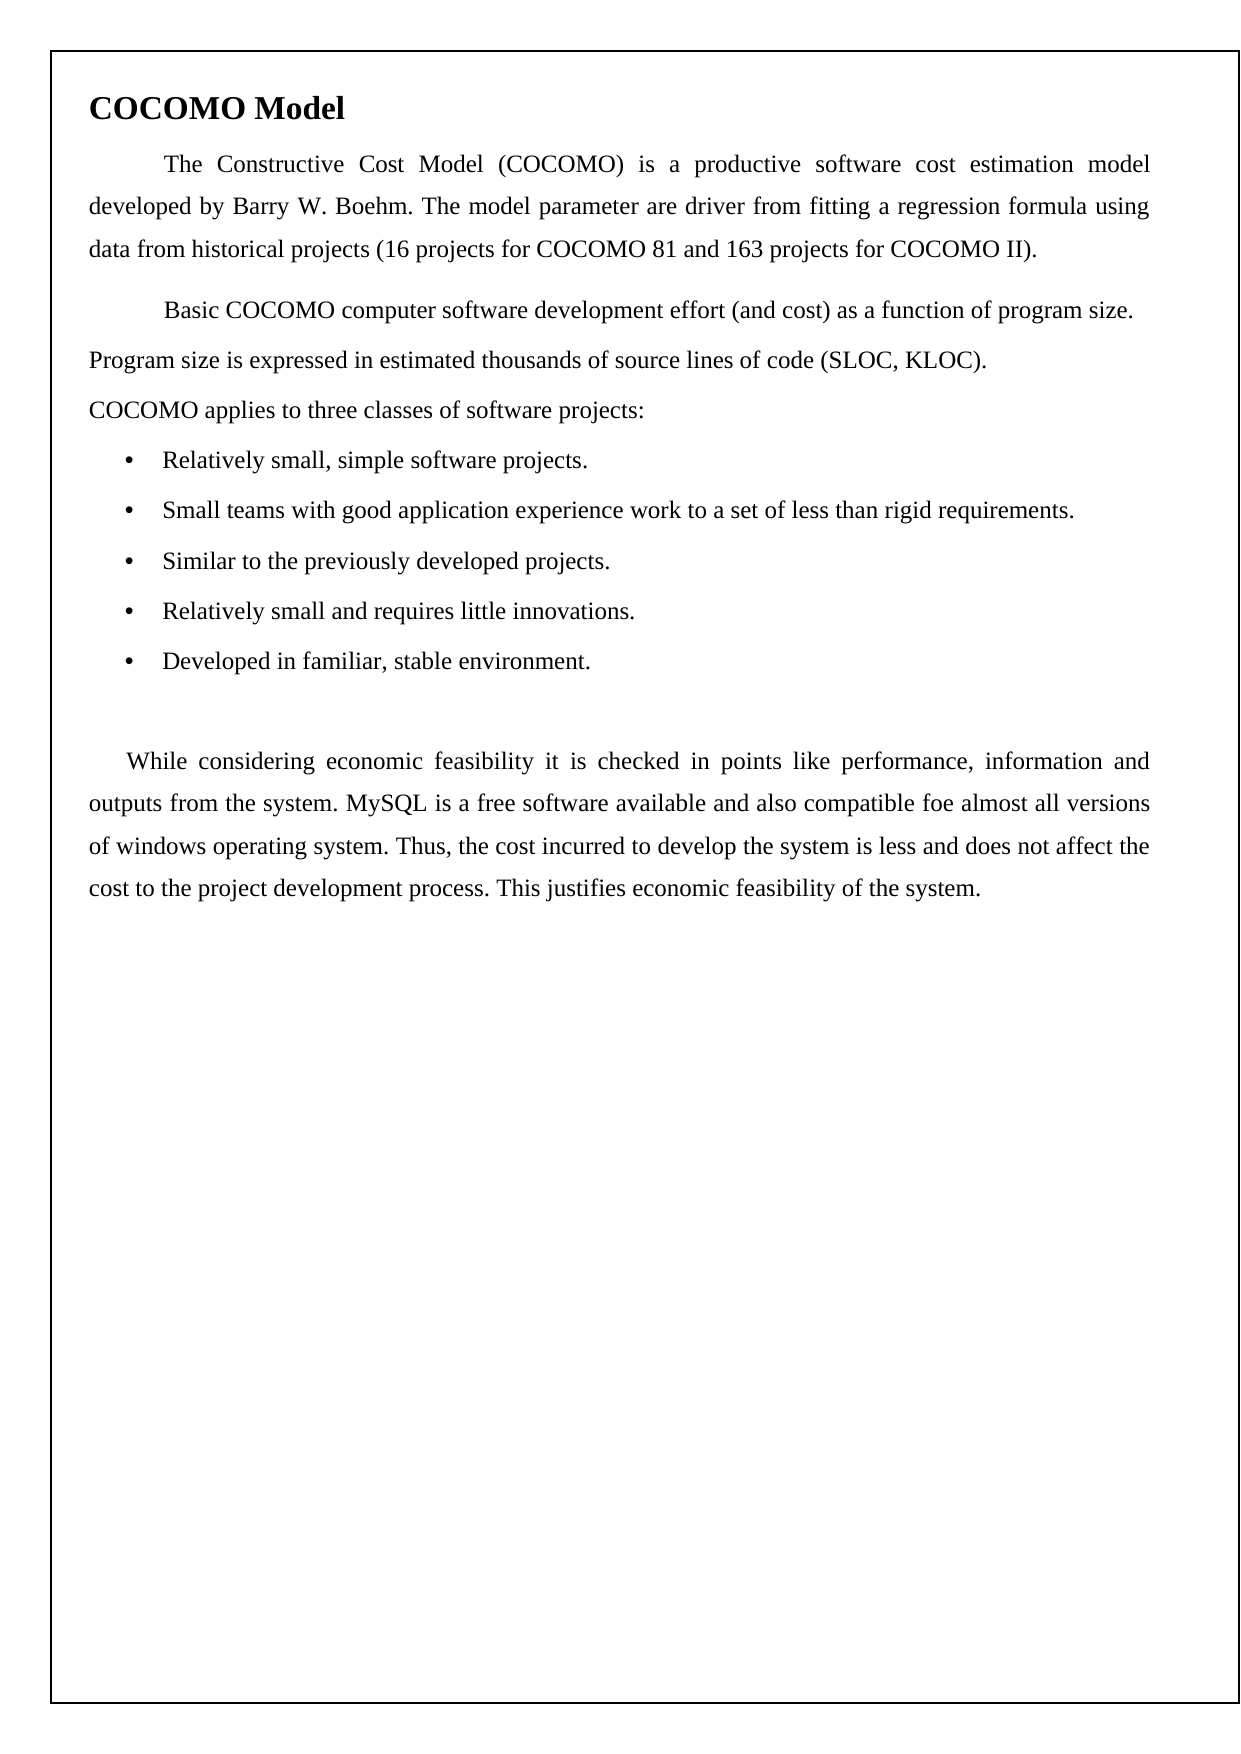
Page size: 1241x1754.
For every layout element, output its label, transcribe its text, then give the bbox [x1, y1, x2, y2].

text The Constructive Cost Model (COCOMO) is a productive software cost estimation model developed by Barry W. Boehm. The model parameter are driver from fitting a regression formula using data from historical projects (16 projects for COCOMO 81 and 163 projects for COCOMO II). [89, 149, 1152, 263]
text While considering economic feasibility it is checked in points like performance, information and outputs from the system. MySQL is a free software available and also compatible foe almost all versions of windows operating system. Thus, the cost incurred to develop the system is less and does not affect the cost to the project development process. This justifies economic feasibility of the system. [89, 746, 1152, 902]
text Program size is expressed in estimated thousands of source lines of code (SLOC, KLOC). [89, 345, 1152, 374]
text Basic COCOMO computer software development effort (and cost) as a function of program size. [164, 295, 1152, 324]
list Small teams with good application experience work to a set of less than rigid requirements. [124, 496, 1152, 524]
text COCOMO applies to three classes of software projects: [89, 395, 1152, 424]
list Similar to the previously developed projects. [124, 546, 1152, 574]
subtitle COCOMO Model [89, 89, 1152, 127]
list Developed in familiar, stable environment. [124, 646, 1152, 675]
list Relatively small and requires little innovations. [124, 596, 1152, 624]
list Relatively small, simple software projects. [124, 445, 1152, 474]
